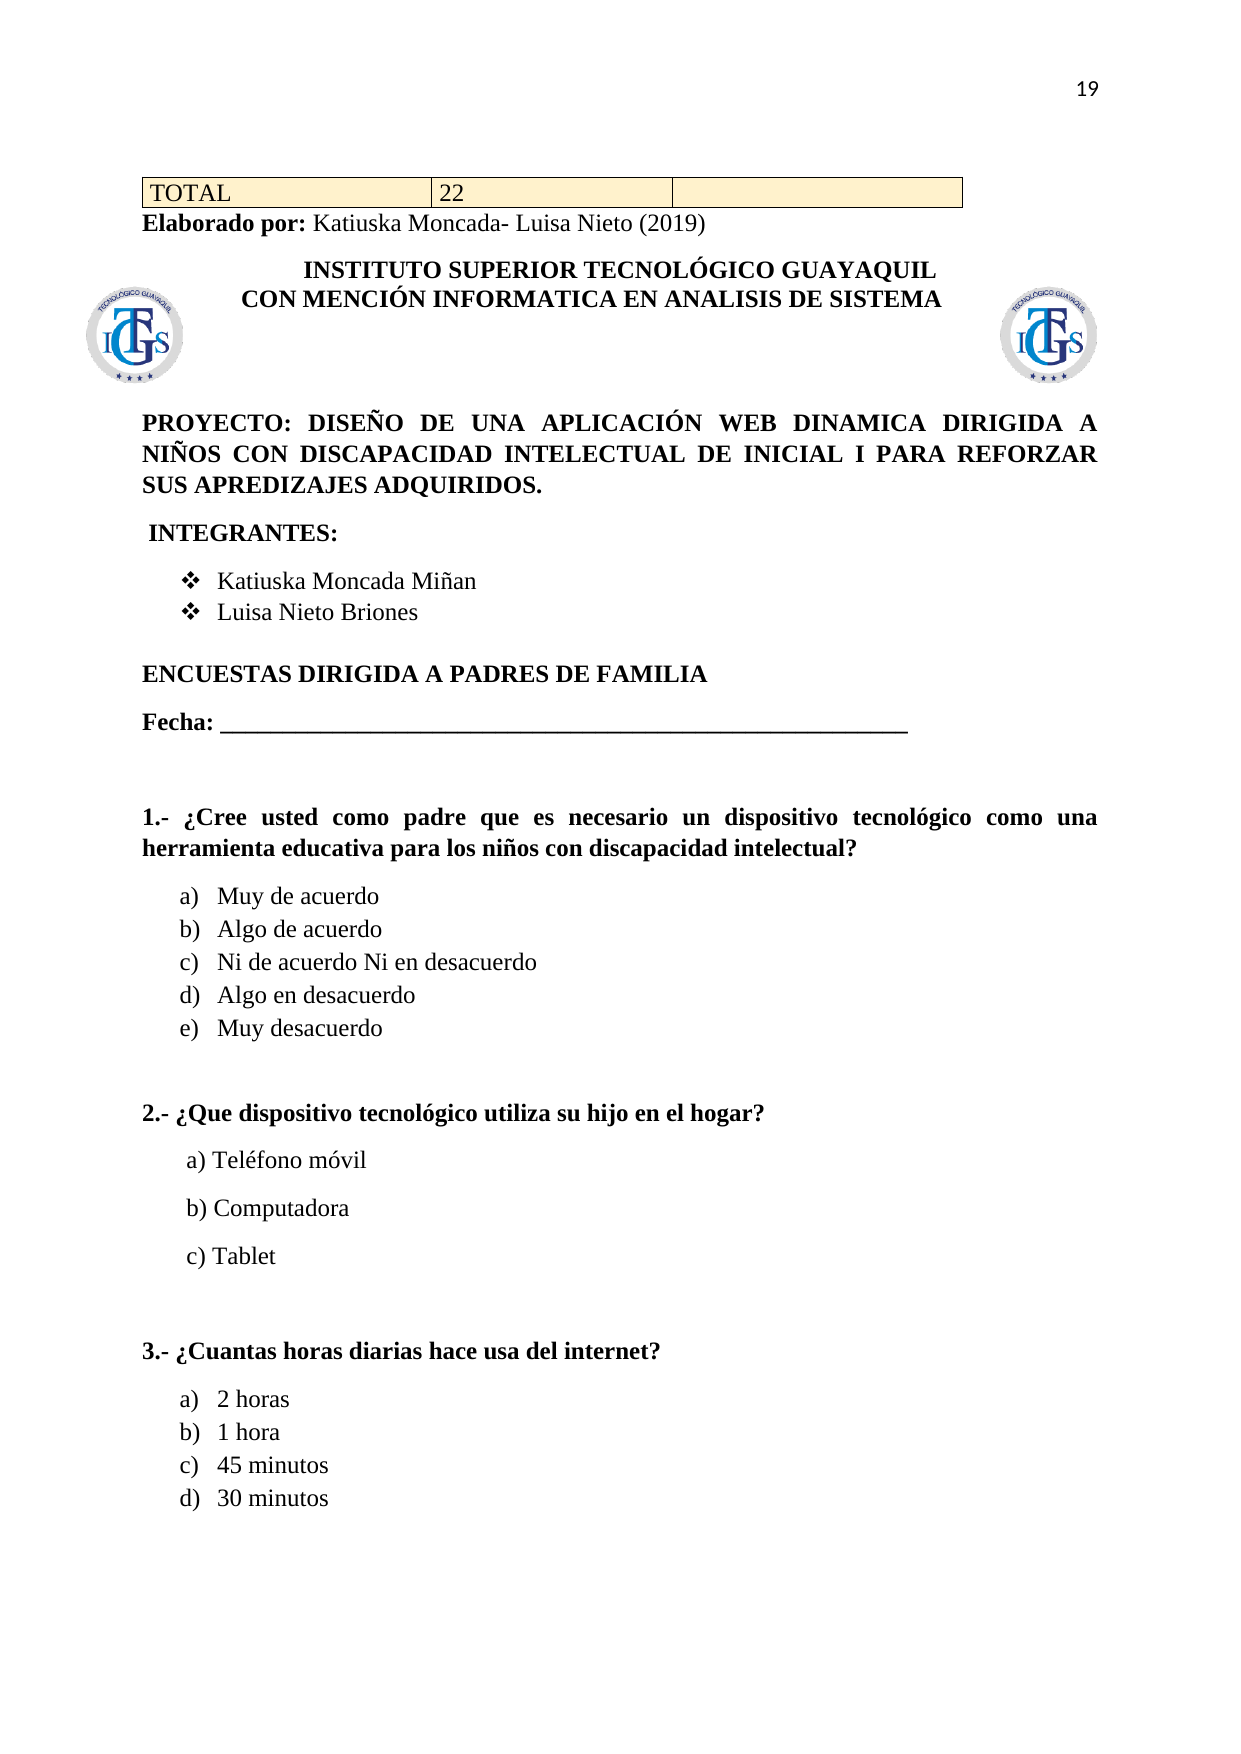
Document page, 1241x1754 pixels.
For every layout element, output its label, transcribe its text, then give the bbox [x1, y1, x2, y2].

text PROYECTO: DISEÑO DE UNA APLICACIÓN WEB DINAMICA DIRIGIDA A NIÑOS CON DISCAPACIDAD INTELECTUAL DE INICIAL I PARA REFORZAR SUS APREDIZAJES ADQUIRIDOS. [142, 408, 1098, 499]
text 3.- ¿Cuantas horas diarias hace usa del internet? [142, 1336, 1098, 1365]
list Algo en desacuerdo [179, 980, 1098, 1009]
picture [998, 284, 1099, 385]
table_cell 22 [432, 178, 672, 207]
list Luisa Nieto Briones [179, 597, 1098, 626]
text c) Tablet [171, 1241, 1098, 1270]
table_cell TOTAL [143, 178, 431, 207]
list Katiuska Moncada Miñan [179, 566, 1098, 594]
list Muy desacuerdo [179, 1013, 1098, 1042]
text a) Teléfono móvil [171, 1146, 1098, 1174]
text ENCUESTAS DIRIGIDA A PADRES DE FAMILIA [142, 659, 1098, 688]
text Fecha: _______________________________________________________ [142, 707, 1098, 735]
table_cell [673, 178, 962, 207]
list 2 horas [179, 1384, 1098, 1413]
text 1.- ¿Cree usted como padre que es necesario un dispositivo tecnológico como una herramienta educativa para los niños con discapacidad intelectual? [142, 802, 1098, 862]
text Elaborado por: Katiuska Moncada- Luisa Nieto (2019) [142, 208, 1098, 236]
text INTEGRANTES: [142, 518, 1098, 547]
list 1 hora [179, 1417, 1098, 1446]
picture [84, 285, 185, 385]
text INSTITUTO SUPERIOR TECNOLÓGICO GUAYAQUIL [142, 255, 1098, 284]
text CON MENCIÓN INFORMATICA EN ANALISIS DE SISTEMA [142, 284, 998, 313]
list 45 minutos [179, 1450, 1098, 1479]
list Ni de acuerdo Ni en desacuerdo [179, 947, 1098, 976]
text 2.- ¿Que dispositivo tecnológico utiliza su hijo en el hogar? [142, 1067, 1098, 1127]
list Algo de acuerdo [179, 914, 1098, 943]
list 30 minutos [179, 1483, 1098, 1512]
text b) Computadora [171, 1193, 1098, 1222]
list Muy de acuerdo [179, 881, 1098, 909]
